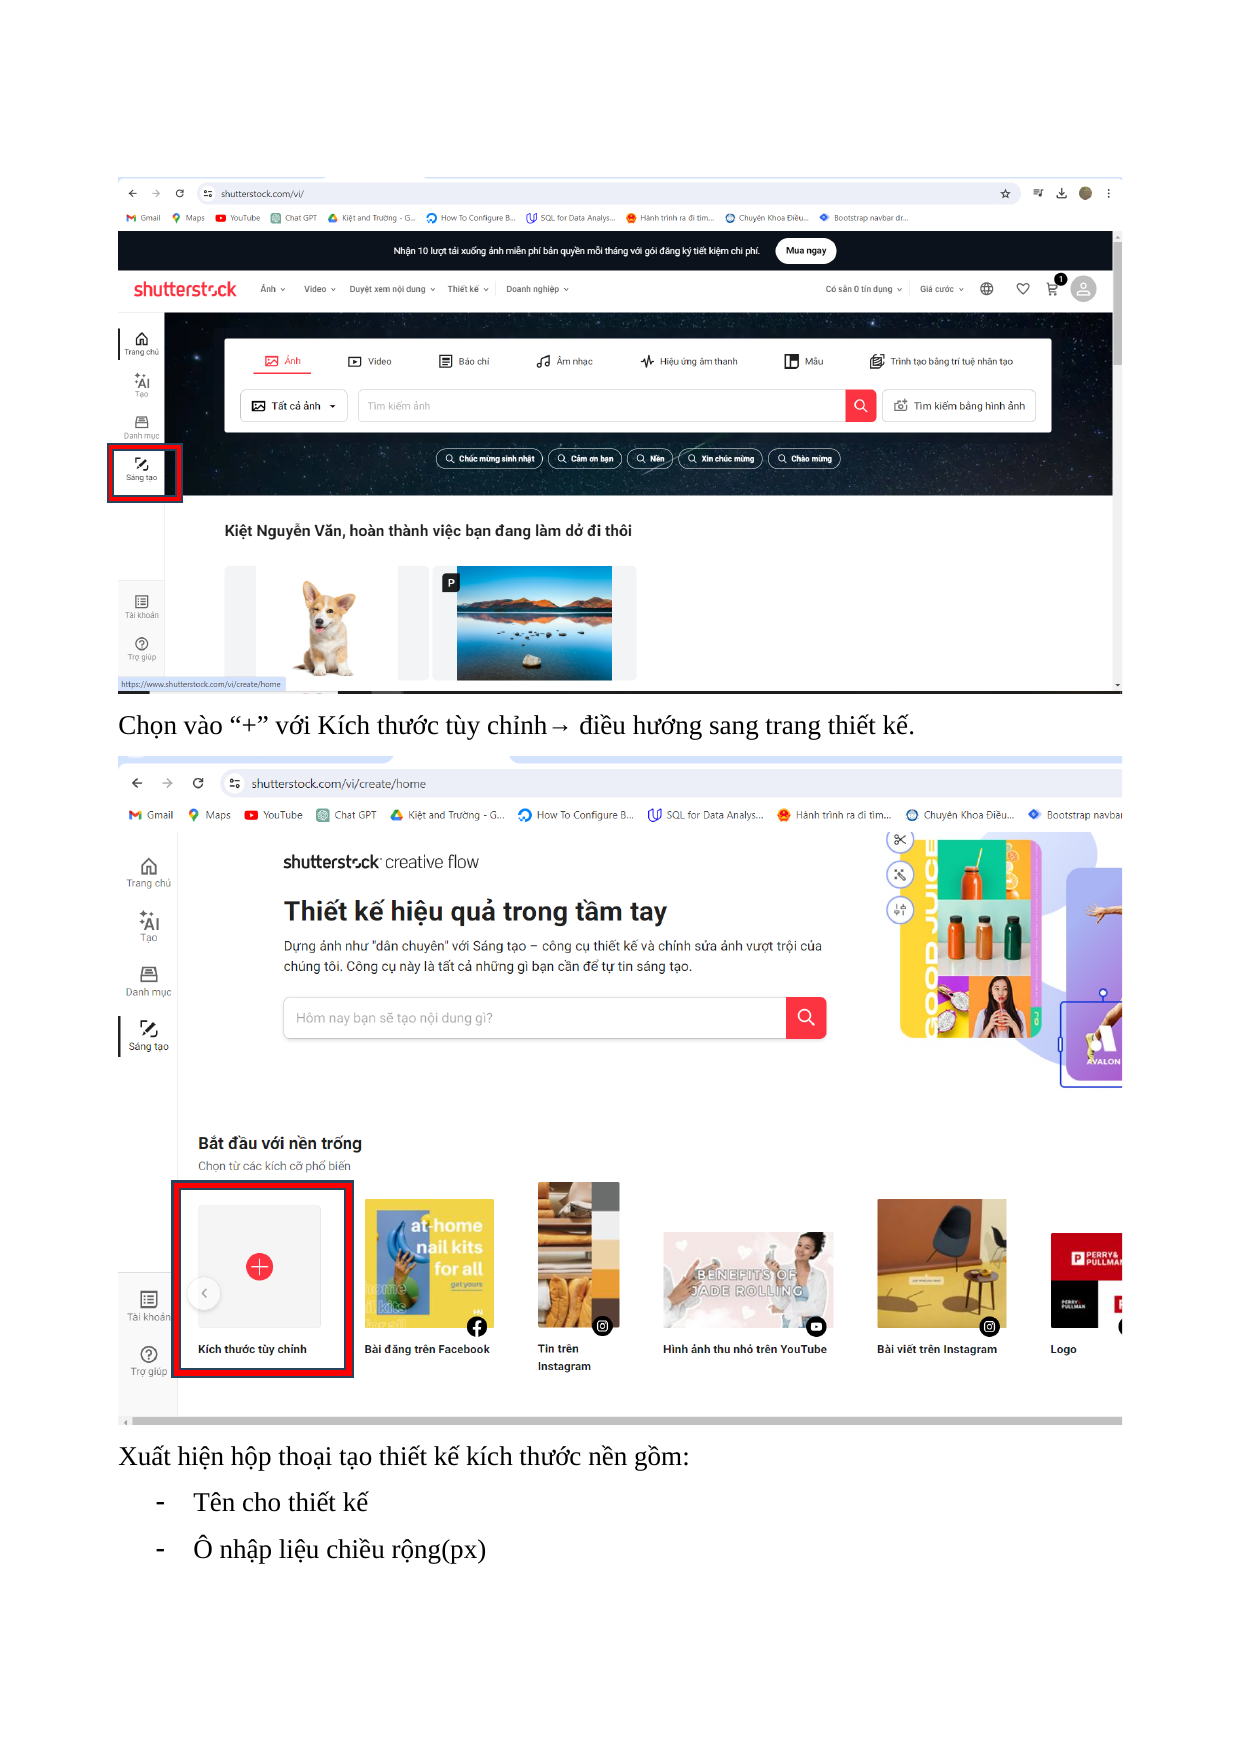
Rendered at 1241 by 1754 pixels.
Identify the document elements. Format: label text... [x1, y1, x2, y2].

picture [118, 451, 175, 495]
picture [118, 756, 1123, 1425]
text Chọn vào “+” với Kích thước tùy chỉnh điều hướng sang trang thiết kế. [118, 709, 1122, 741]
list Ô nhập liệu chiều rộng(px) [156, 1533, 1122, 1564]
text Xuất hiện hộp thoại tạo thiết kế kích thước nền gồm: [118, 1440, 1122, 1471]
picture [118, 177, 1123, 694]
list Tên cho thiết kế [156, 1486, 1122, 1518]
